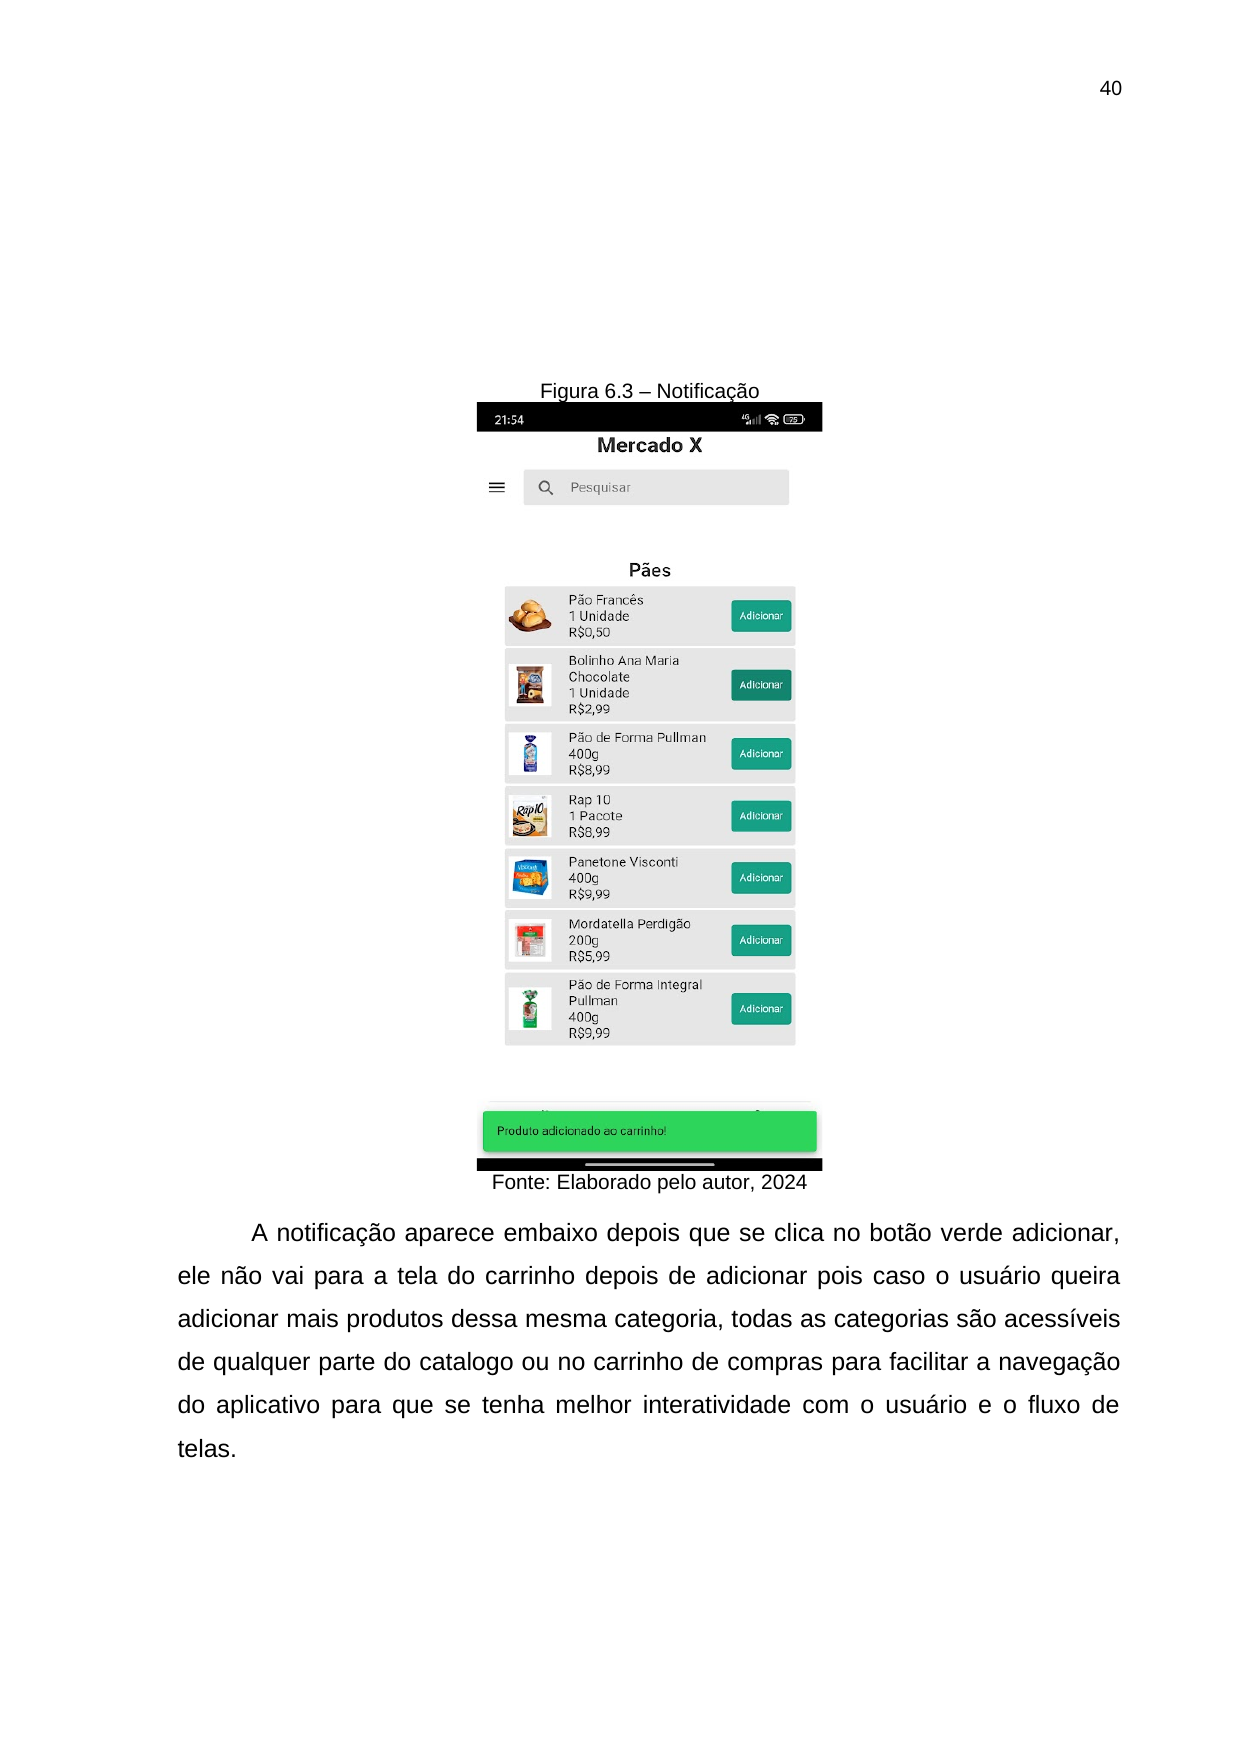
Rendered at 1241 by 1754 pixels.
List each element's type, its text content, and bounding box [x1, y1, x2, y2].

text A notificação aparece embaixo depois que se clica no botão verde adicionar, ele não vai para a tela do carrinho depois de adicionar pois caso o usuário queira adicionar mais produtos dessa mesma categoria, todas as categorias são acessíveis de qualquer parte do catalogo ou no carrinho de compras para facilitar a navegação do aplicativo para que se tenha melhor interatividade com o usuário e o fluxo de telas. [177, 1218, 1122, 1462]
picture [476, 402, 823, 1171]
text Fonte: Elaborado pelo autor, 2024 [177, 1170, 1122, 1194]
text Figura 6.3 – Notificação [177, 378, 1122, 402]
